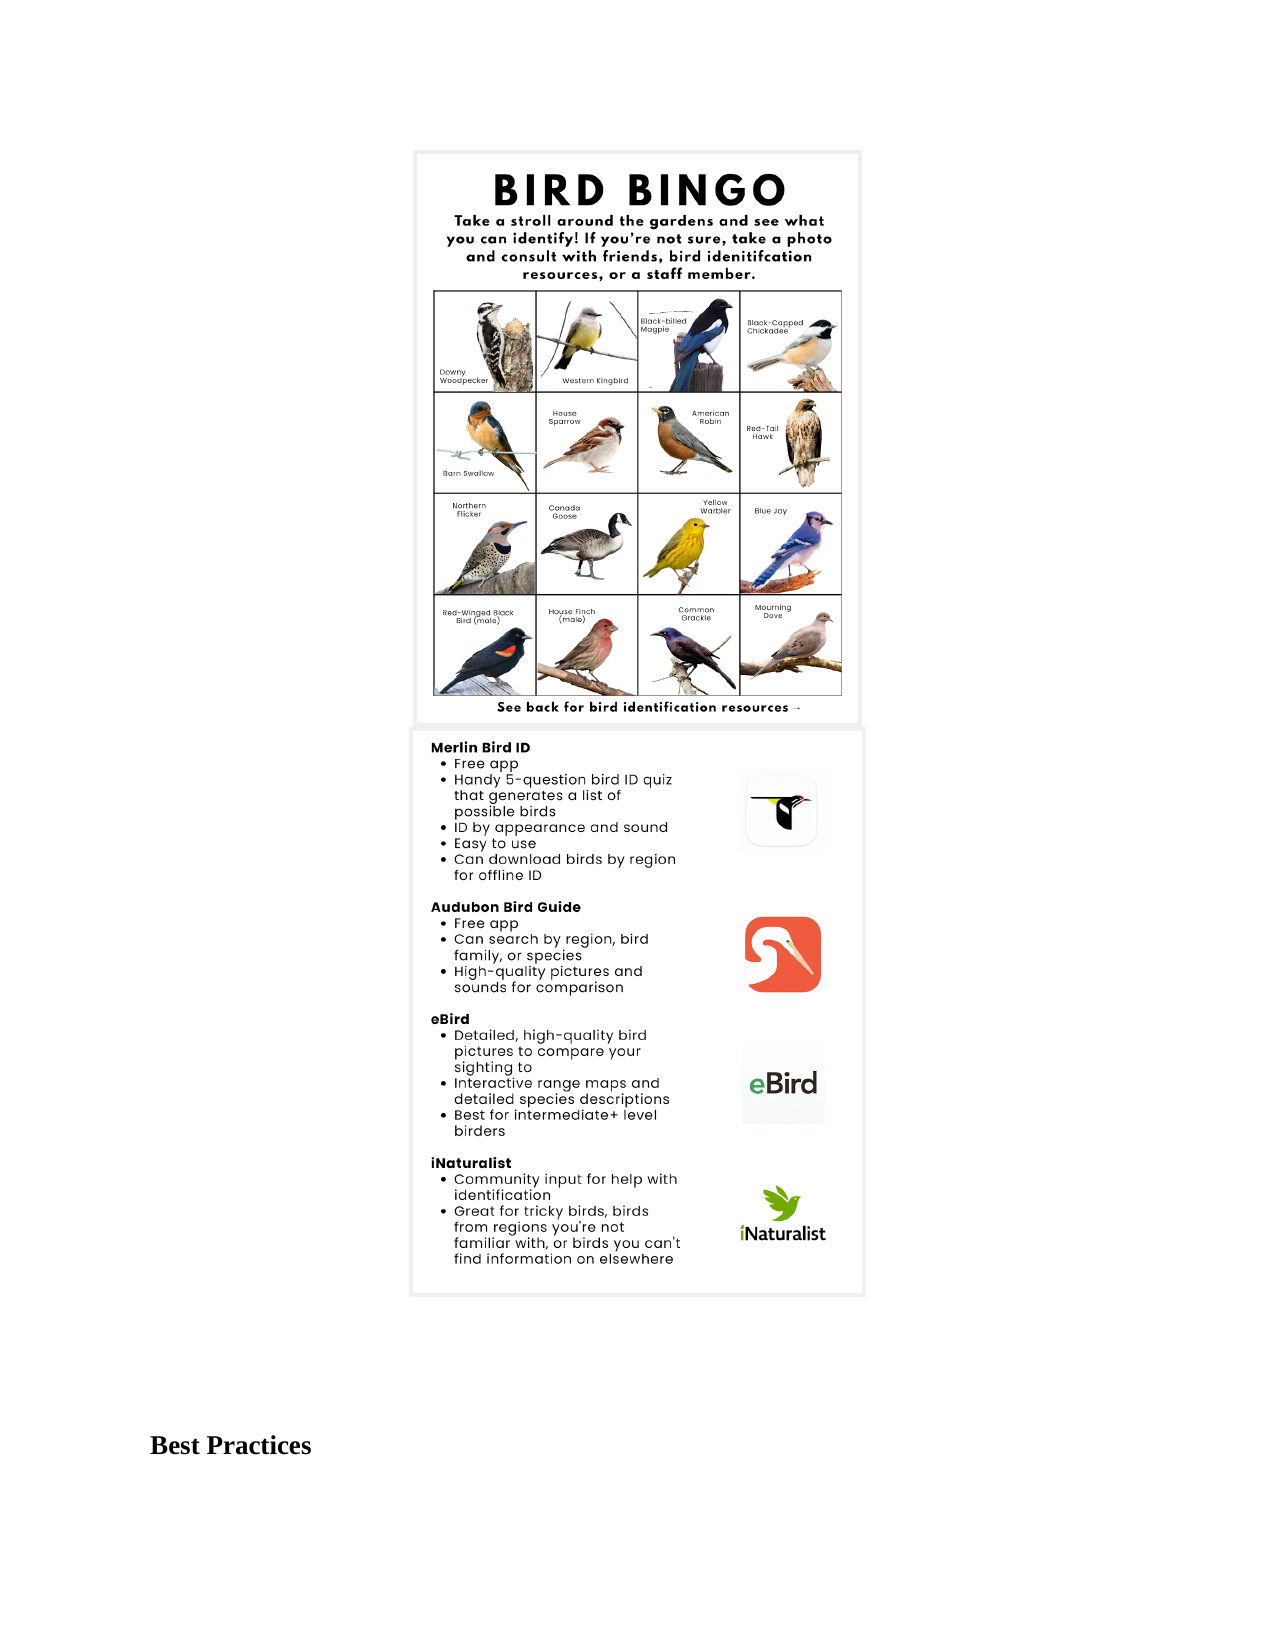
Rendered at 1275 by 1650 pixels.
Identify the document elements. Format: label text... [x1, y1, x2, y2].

subtitle Best Practices [150, 1429, 1125, 1460]
picture [417, 154, 858, 723]
picture [413, 731, 862, 1293]
